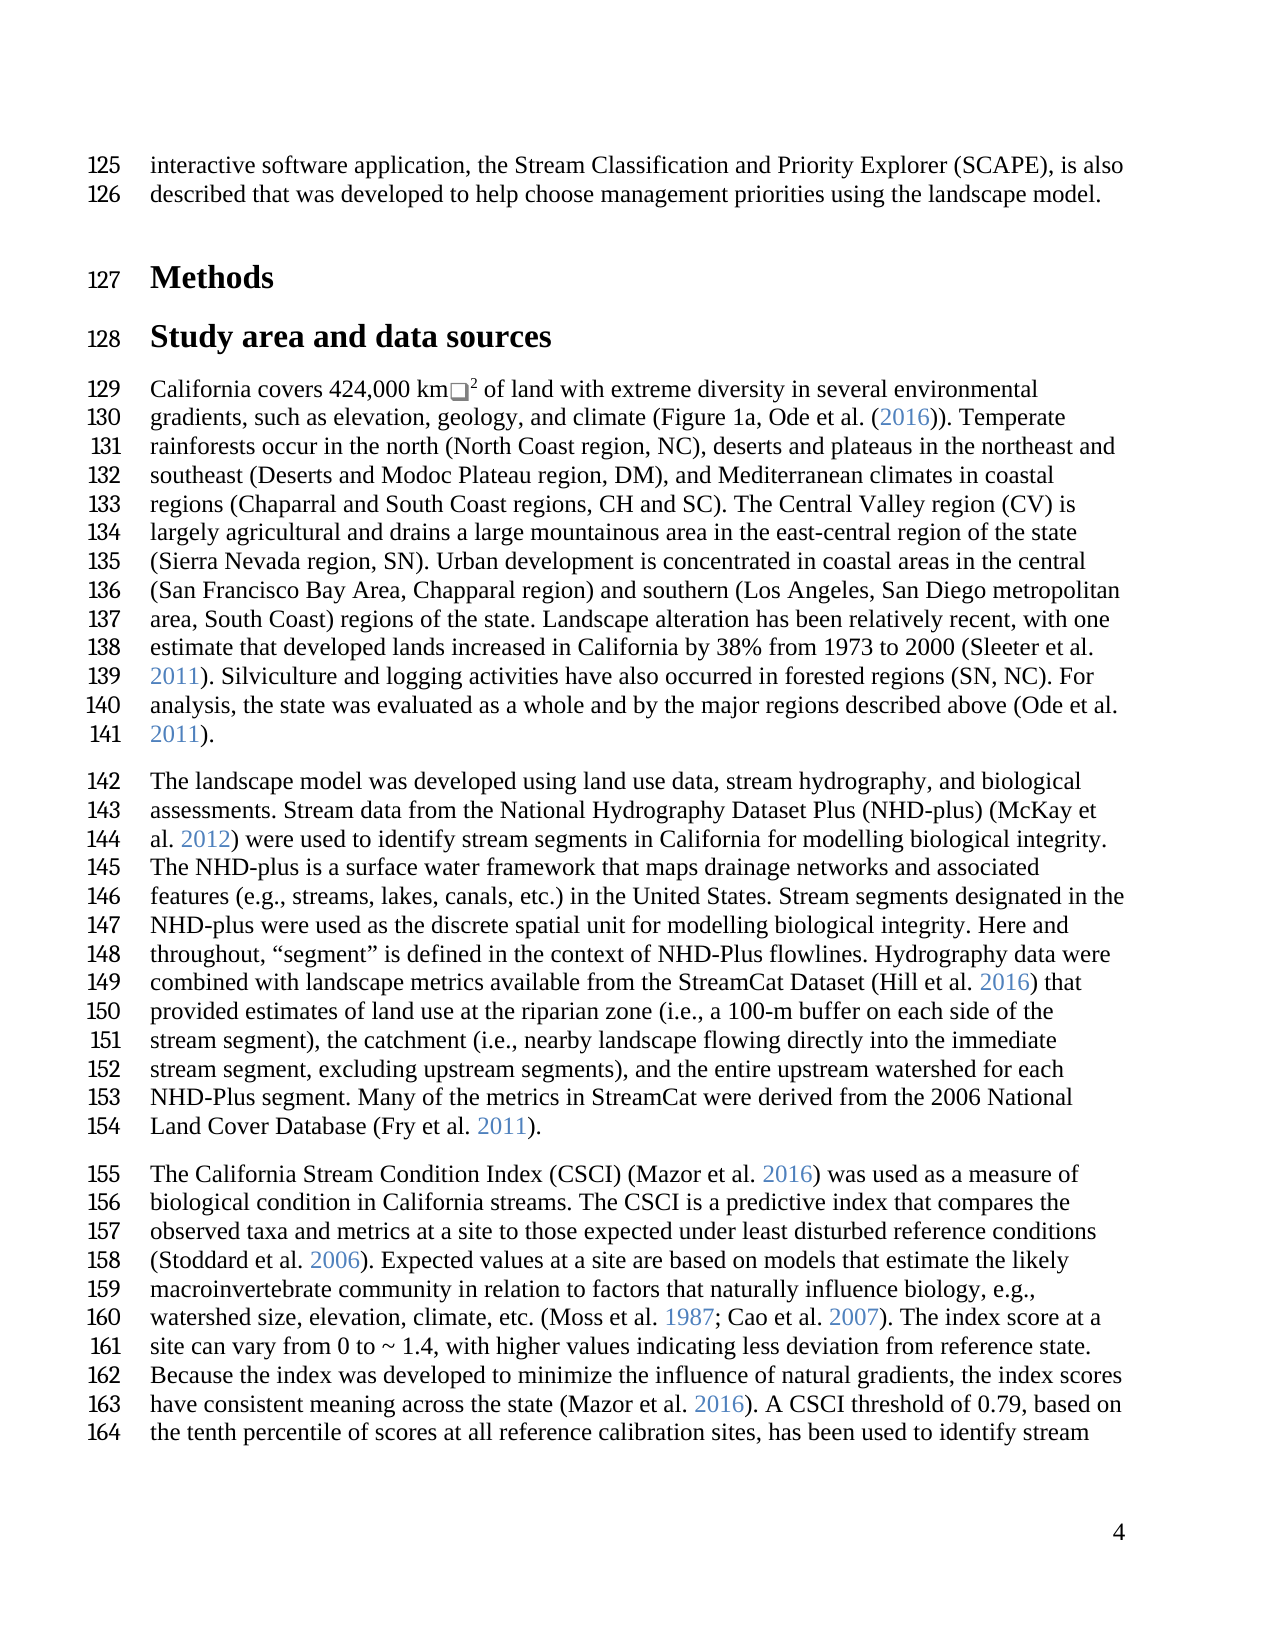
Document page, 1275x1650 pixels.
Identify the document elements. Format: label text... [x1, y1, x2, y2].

subtitle Methods [150, 257, 1125, 296]
text The landscape model was developed using land use data, stream hydrography, and biological assessments. Stream data from the National Hydrography Dataset Plus (NHD-plus) (McKay et al. 2012) were used to identify stream segments in California for modelling biological integrity. The NHD-plus is a surface water framework that maps drainage networks and associated features (e.g., streams, lakes, canals, etc.) in the United States. Stream segments designated in the NHD-plus were used as the discrete spatial unit for modelling biological integrity. Here and throughout, “segment” is defined in the context of NHD-Plus flowlines. Hydrography data were combined with landscape metrics available from the StreamCat Dataset (Hill et al. 2016) that provided estimates of land use at the riparian zone (i.e., a 100-m buffer on each side of the stream segment), the catchment (i.e., nearby landscape flowing directly into the immediate stream segment, excluding upstream segments), and the entire upstream watershed for each NHD-Plus segment. Many of the metrics in StreamCat were derived from the 2006 National Land Cover Database (Fry et al. 2011). [150, 766, 1125, 1140]
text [150, 1159, 1125, 1446]
subtitle Study area and data sources [150, 317, 1125, 355]
text California covers 424,000 km of land with extreme diversity in several environmental gradients, such as elevation, geology, and climate (Figure 1a, Ode et al. (2016)). Temperate rainforests occur in the north (North Coast region, NC), deserts and plateaus in the northeast and southeast (Deserts and Modoc Plateau region, DM), and Mediterranean climates in coastal regions (Chaparral and South Coast regions, CH and SC). The Central Valley region (CV) is largely agricultural and drains a large mountainous area in the east-central region of the state (Sierra Nevada region, SN). Urban development is concentrated in coastal areas in the central (San Francisco Bay Area, Chapparal region) and southern (Los Angeles, San Diego metropolitan area, South Coast) regions of the state. Landscape alteration has been relatively recent, with one estimate that developed lands increased in California by 38% from 1973 to 2000 (Sleeter et al. 2011). Silviculture and logging activities have also occurred in forested regions (SN, NC). For analysis, the state was evaluated as a whole and by the major regions described above (Ode et al. 2011). [150, 374, 1125, 747]
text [150, 150, 1125, 207]
